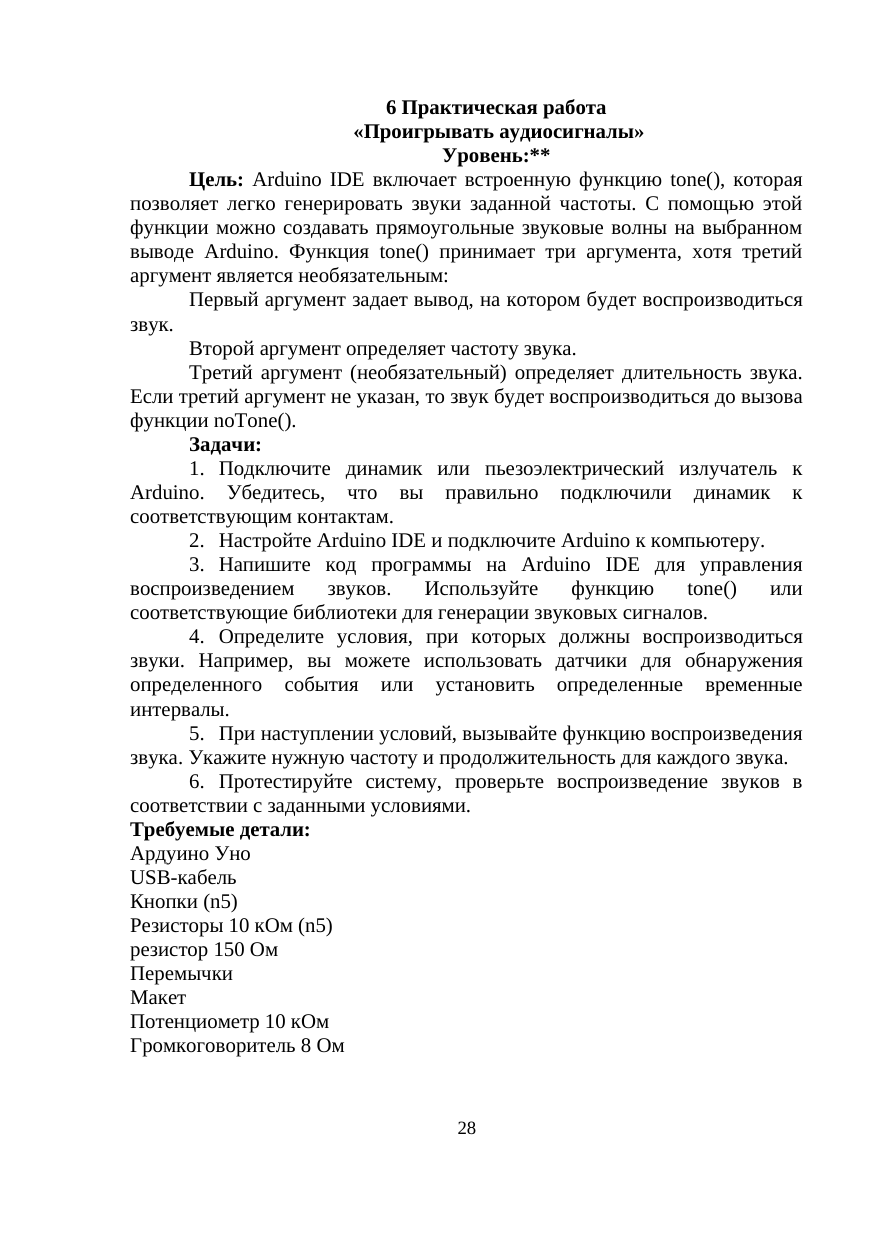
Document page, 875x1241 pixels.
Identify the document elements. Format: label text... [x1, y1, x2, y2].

text Резисторы 10 кОм (n5) [130, 913, 803, 937]
list Напишите код программы на Arduino IDE для управления воспроизведением звуков. Используйте функцию tone() или соответствующие библиотеки для генерации звуковых сигналов. [130, 552, 803, 624]
text Ардуино Уно [130, 841, 803, 865]
text Второй аргумент определяет частоту звука. [130, 336, 803, 359]
text Задачи: [130, 432, 803, 456]
list Настройте Arduino IDE и подключите Arduino к компьютеру. [130, 528, 803, 552]
text Первый аргумент задает вывод, на котором будет воспроизводиться звук. [130, 287, 803, 336]
text Макет [130, 985, 803, 1009]
text Третий аргумент (необязательный) определяет длительность звука. Если третий аргумент не указан, то звук будет воспроизводиться до вызова функции noTone(). [130, 359, 803, 432]
list Определите условия, при которых должны воспроизводиться звуки. Например, вы можете использовать датчики для обнаружения определенного события или установить определенные временные интервалы. [130, 624, 803, 721]
text резистор 150 Ом [130, 937, 803, 961]
text Перемычки [130, 961, 803, 985]
text Требуемые детали: [130, 817, 803, 841]
subtitle 6 Практическая работа [130, 95, 803, 119]
text USB-кабель [130, 865, 803, 889]
list При наступлении условий, вызывайте функцию воспроизведения звука. Укажите нужную частоту и продолжительность для каждого звука. [130, 721, 803, 769]
subtitle «Проигрывать аудиосигналы» [130, 119, 803, 143]
text Кнопки (n5) [130, 889, 803, 913]
text Потенциометр 10 кОм [130, 1009, 803, 1033]
text Цель: Arduino IDE включает встроенную функцию tone(), которая позволяет легко генерировать звуки заданной частоты. С помощью этой функции можно создавать прямоугольные звуковые волны на выбранном выводе Arduino. Функция tone() принимает три аргумента, хотя третий аргумент является необязательным: [130, 167, 803, 287]
subtitle Уровень:** [130, 143, 803, 167]
text Громкоговоритель 8 Ом [130, 1033, 803, 1057]
list Подключите динамик или пьезоэлектрический излучатель к Arduino. Убедитесь, что вы правильно подключили динамик к соответствующим контактам. [130, 456, 803, 528]
list Протестируйте систему, проверьте воспроизведение звуков в соответствии с заданными условиями. [130, 769, 803, 817]
